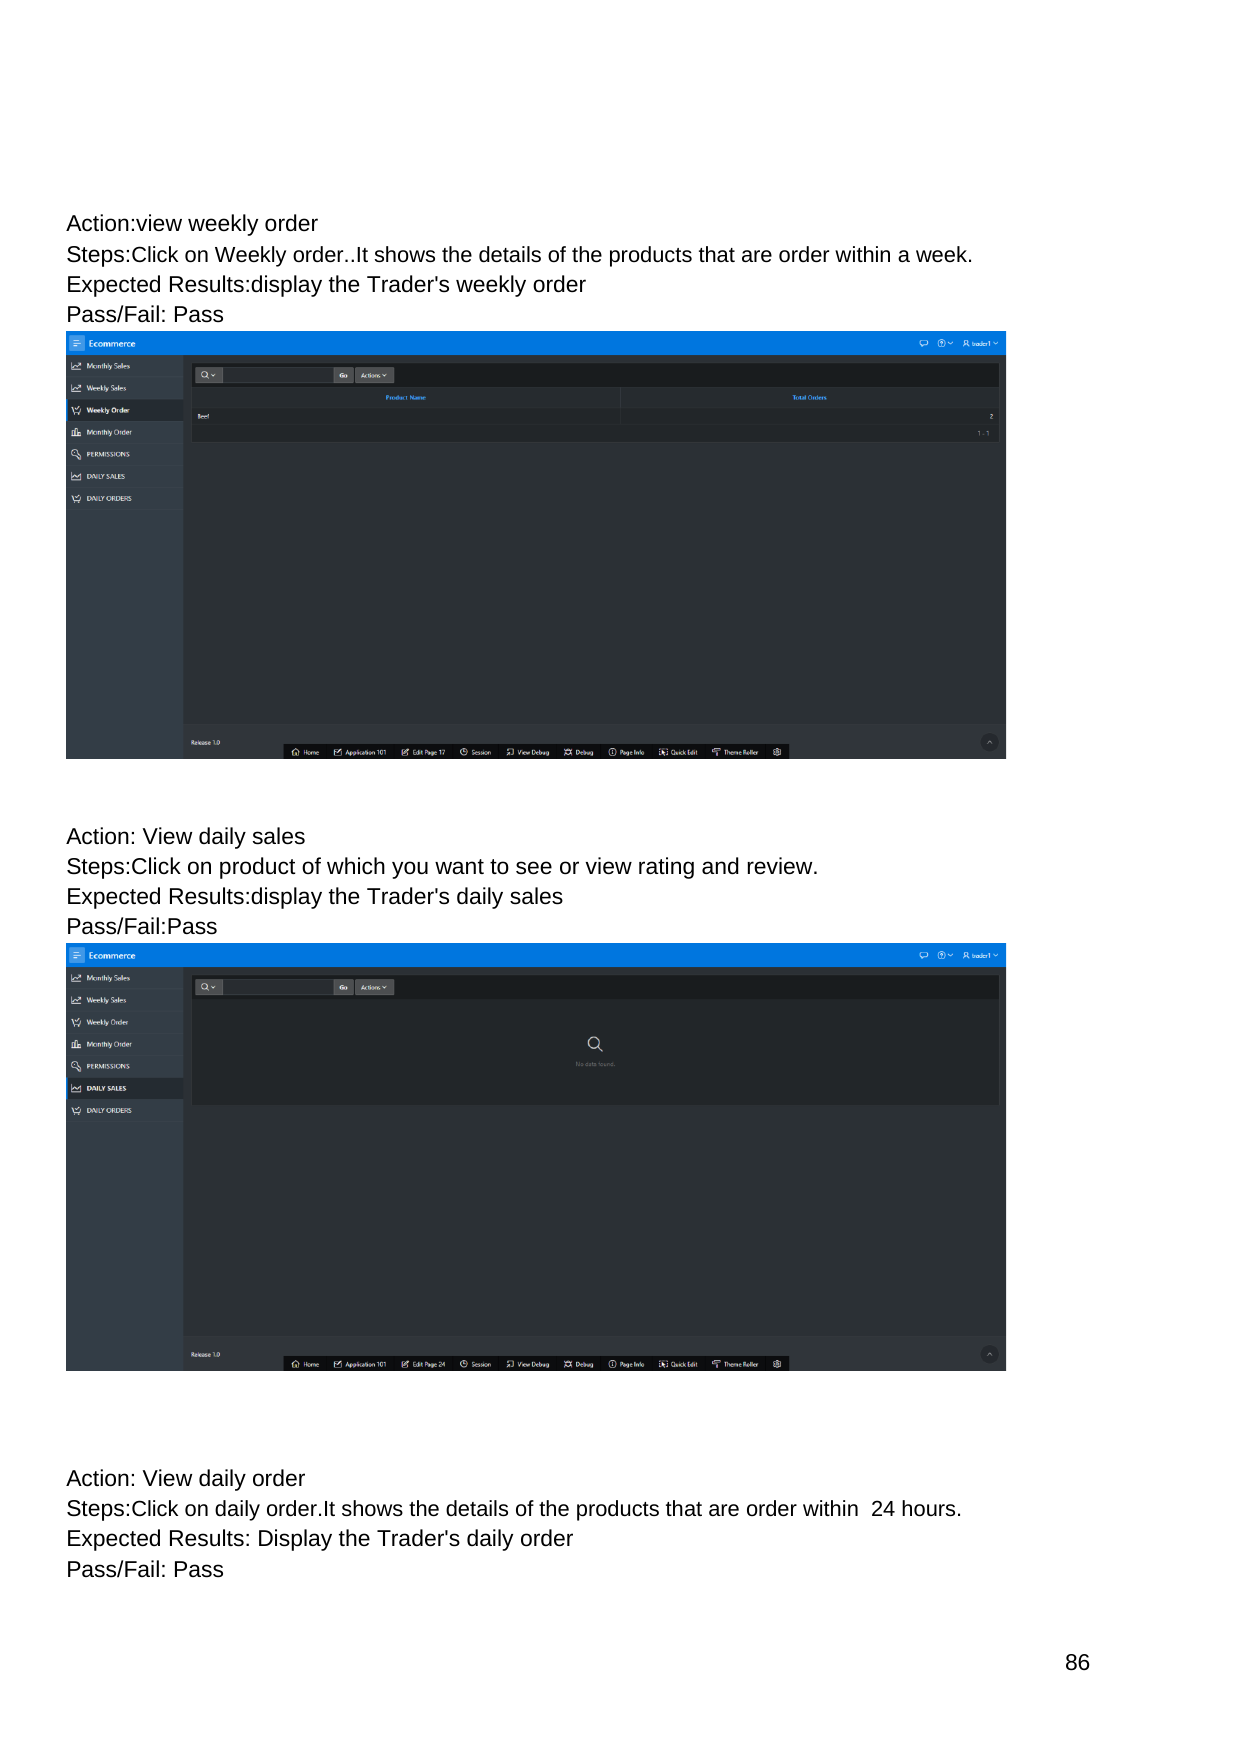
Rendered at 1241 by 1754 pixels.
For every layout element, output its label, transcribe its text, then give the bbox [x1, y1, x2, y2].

text Steps:Click on Weekly order..It shows the details of the products that are order within a week. [66, 241, 1090, 267]
text Steps:Click on product of which you want to see or view rating and review. [66, 853, 1090, 879]
text Action: View daily order [66, 1465, 1090, 1491]
picture [66, 943, 1007, 1371]
text Steps:Click on daily order.It shows the details of the products that are order within 24 hours. [66, 1495, 1090, 1522]
text Expected Results:display the Trader's weekly order [66, 271, 1090, 297]
text Expected Results:display the Trader's daily sales [66, 883, 1090, 909]
picture [66, 331, 1007, 759]
text Pass/Fail: Pass [66, 1556, 1090, 1582]
text Action: View daily sales [66, 823, 1090, 849]
text Expected Results: Display the Trader's daily order [66, 1525, 1090, 1552]
text Pass/Fail: Pass [66, 301, 1090, 327]
text Action:view weekly order [66, 210, 1090, 237]
text Pass/Fail:Pass [66, 913, 1090, 939]
